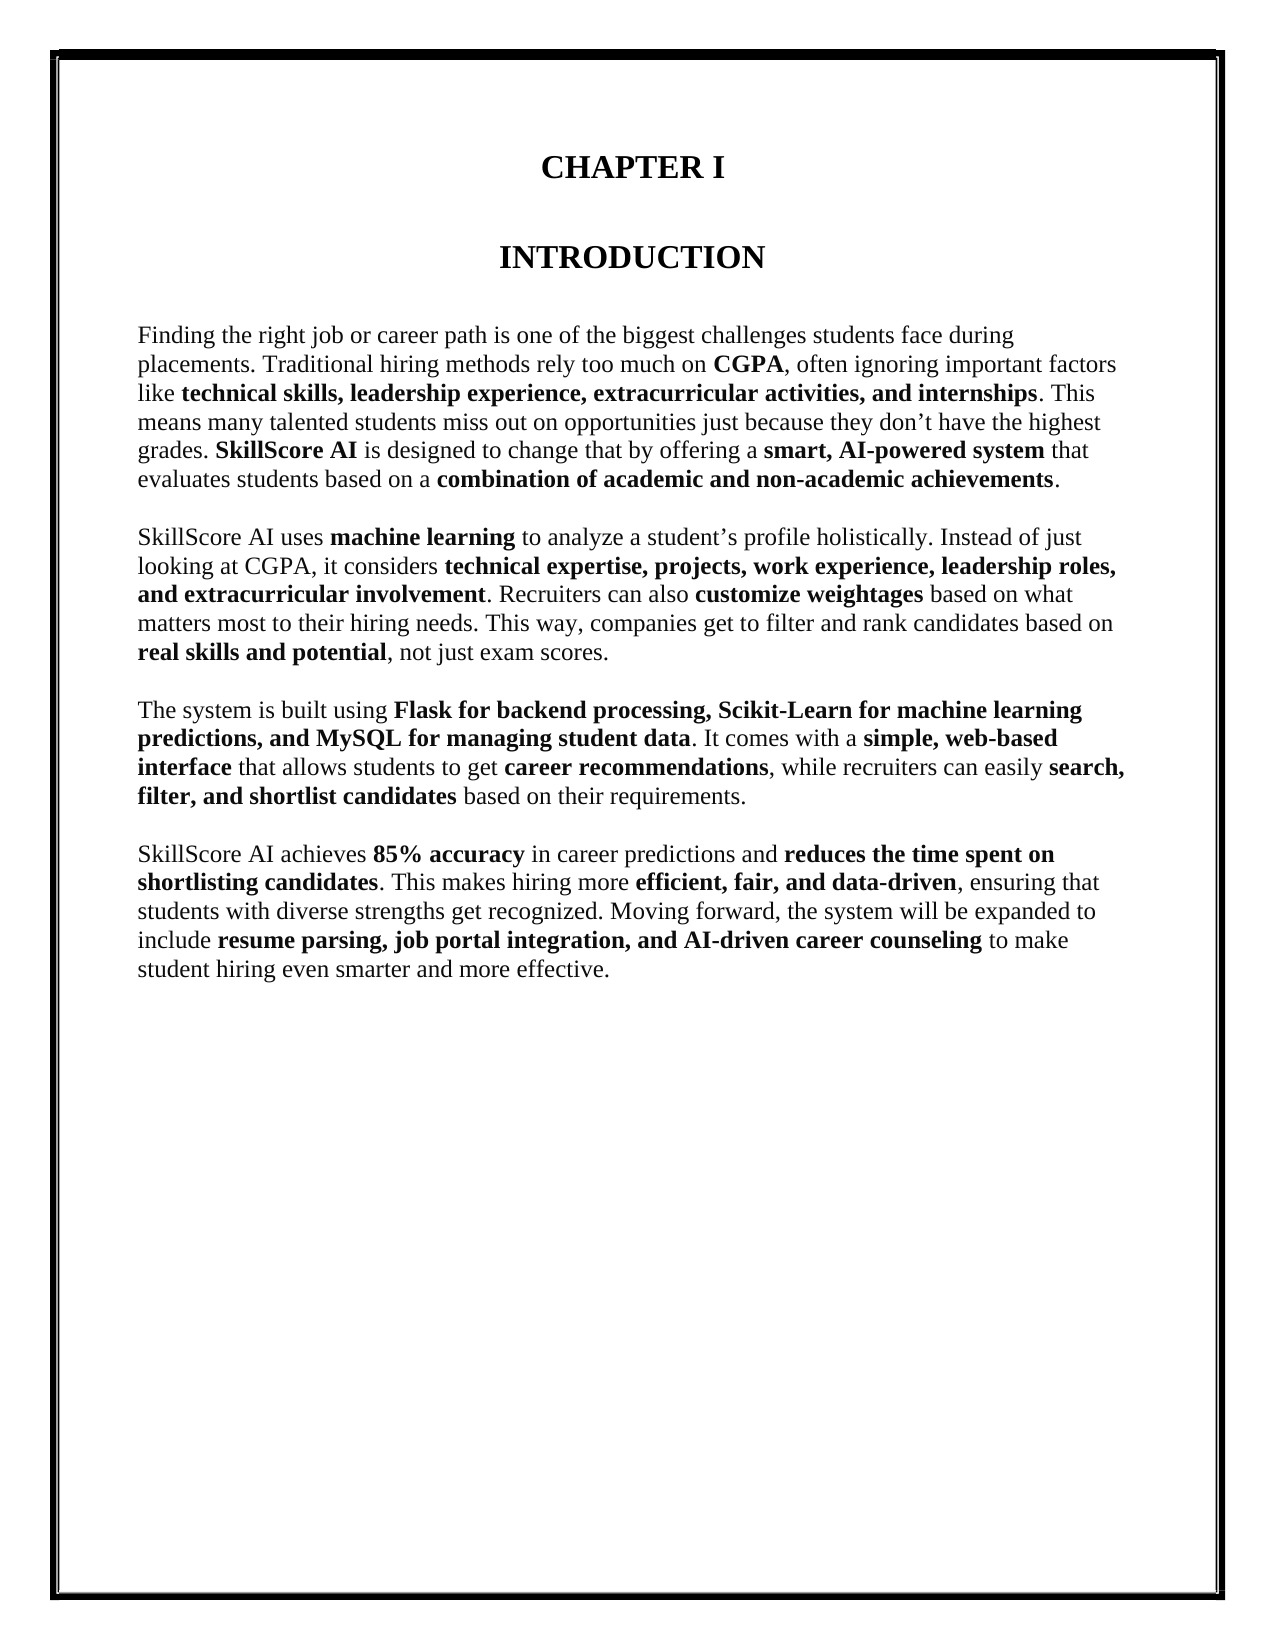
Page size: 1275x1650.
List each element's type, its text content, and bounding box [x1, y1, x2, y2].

picture [59, 49, 1216, 60]
subtitle CHAPTER I [159, 148, 1106, 186]
text The system is built using Flask for backend processing, Scikit-Learn for machine learning predictions, and MySQL for managing student data. It comes with a simple, web-based interface that allows students to get career recommendations, while recruiters can easily search, filter, and shortlist candidates based on their requirements. [137, 695, 1137, 810]
picture [59, 1590, 1215, 1600]
text SkillScore AI uses machine learning to analyze a student’s profile holistically. Instead of just looking at CGPA, it considers technical expertise, projects, work experience, leadership roles, and extracurricular involvement. Recruiters can also customize weightages based on what matters most to their hiring needs. This way, companies get to filter and rank candidates based on real skills and potential, not just exam scores. [137, 522, 1137, 666]
text Finding the right job or career path is one of the biggest challenges students face during placements. Traditional hiring methods rely too much on CGPA, often ignoring important factors like technical skills, leadership experience, extracurricular activities, and internships. This means many talented students miss out on opportunities just because they don’t have the highest grades. SkillScore AI is designed to change that by offering a smart, AI-powered system that evaluates students based on a combination of academic and non-academic achievements. [137, 321, 1137, 493]
text SkillScore AI achieves 85% accuracy in career predictions and reduces the time spent on shortlisting candidates. This makes hiring more efficient, fair, and data-driven, ensuring that students with diverse strengths get recognized. Moving forward, the system will be expanded to include resume parsing, job portal integration, and AI-driven career counseling to make student hiring even smarter and more effective. [137, 839, 1137, 982]
text INTRODUCTION [328, 238, 937, 276]
